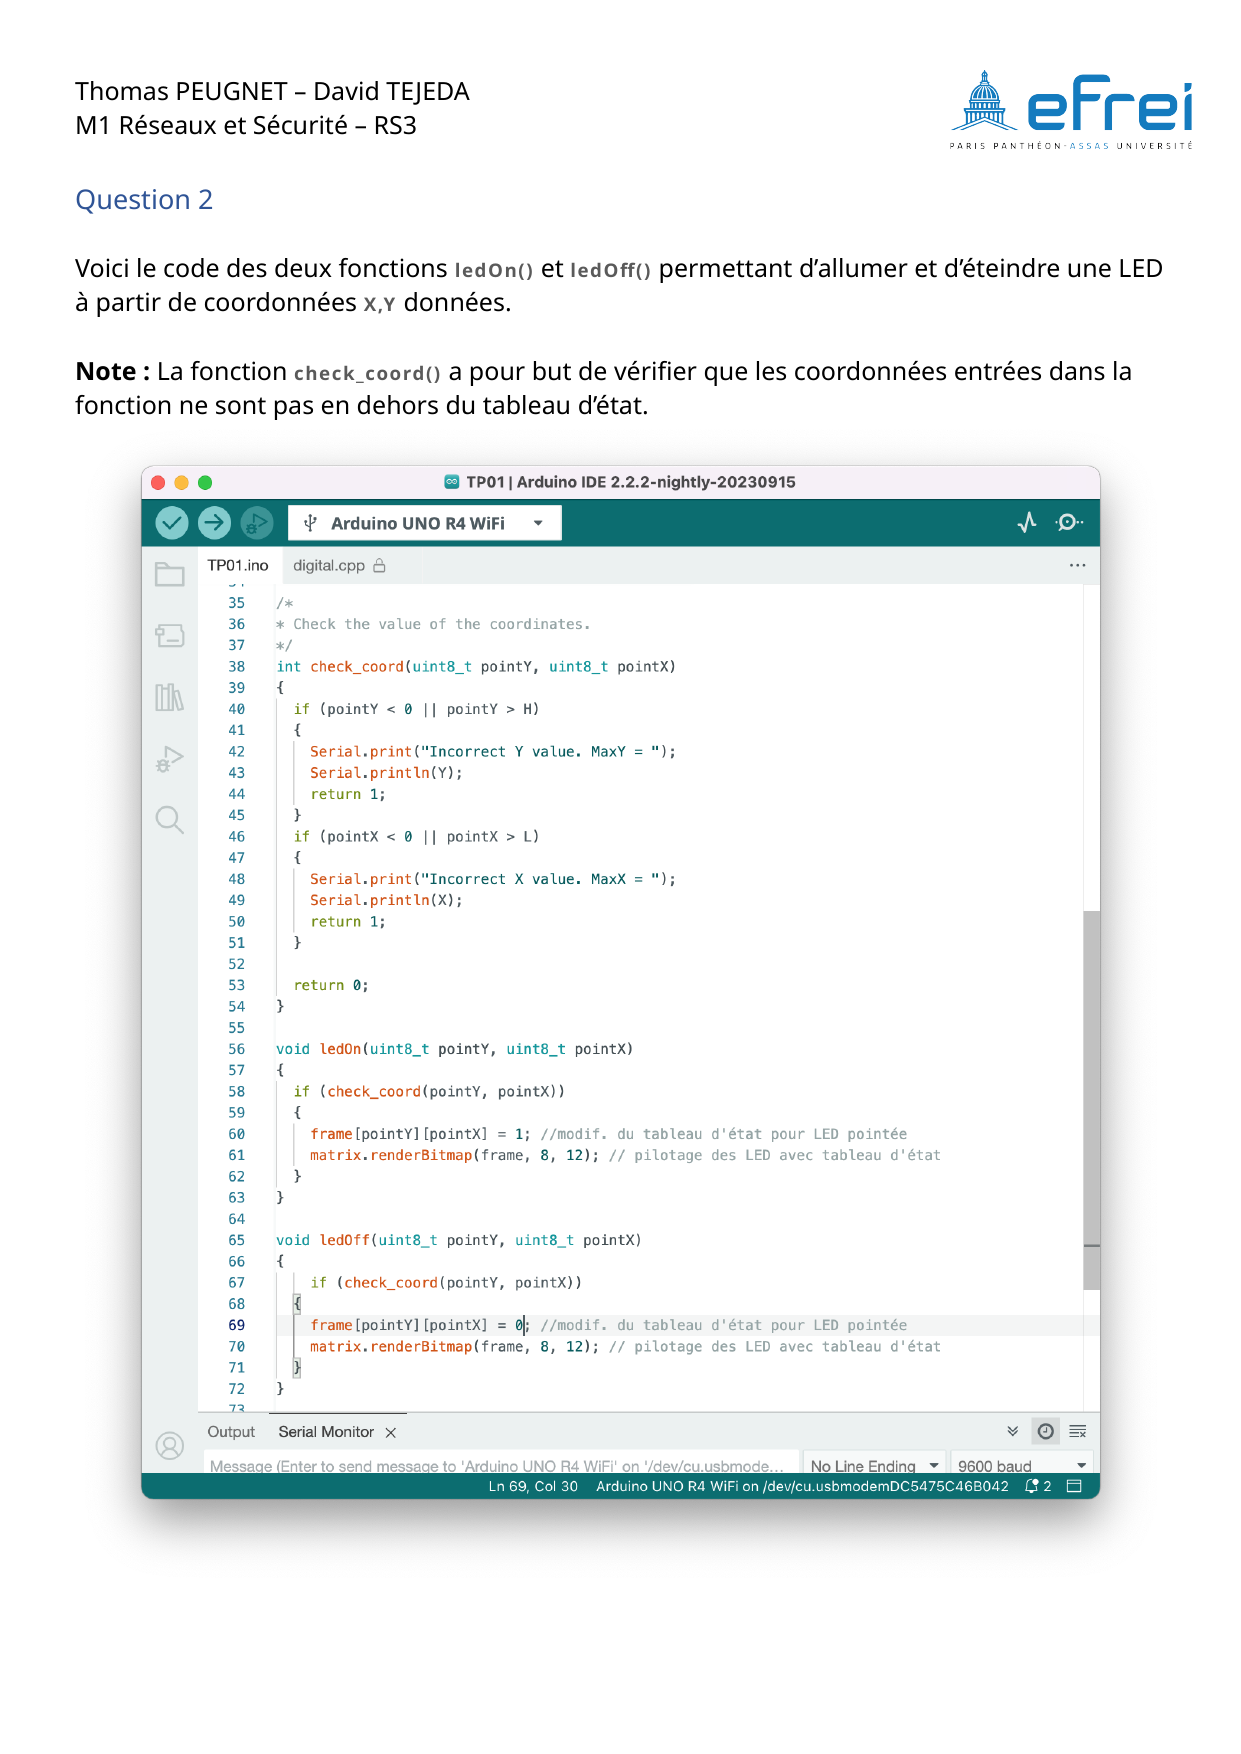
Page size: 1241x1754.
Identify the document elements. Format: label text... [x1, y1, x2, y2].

subtitle Question 2 [75, 180, 1165, 217]
text Note : La fonction check_coord() a pour but de vérifier que les coordonnées entrées dans la fonction ne sont pas en dehors du tableau d’état. [75, 353, 1165, 421]
text Voici le code des deux fonctions ledOn() et ledOff() permettant d’allumer et d’éteindre une LED à partir de coordonnées X,Y données. [75, 251, 1165, 319]
picture [75, 421, 1166, 1586]
picture [950, 70, 1192, 149]
